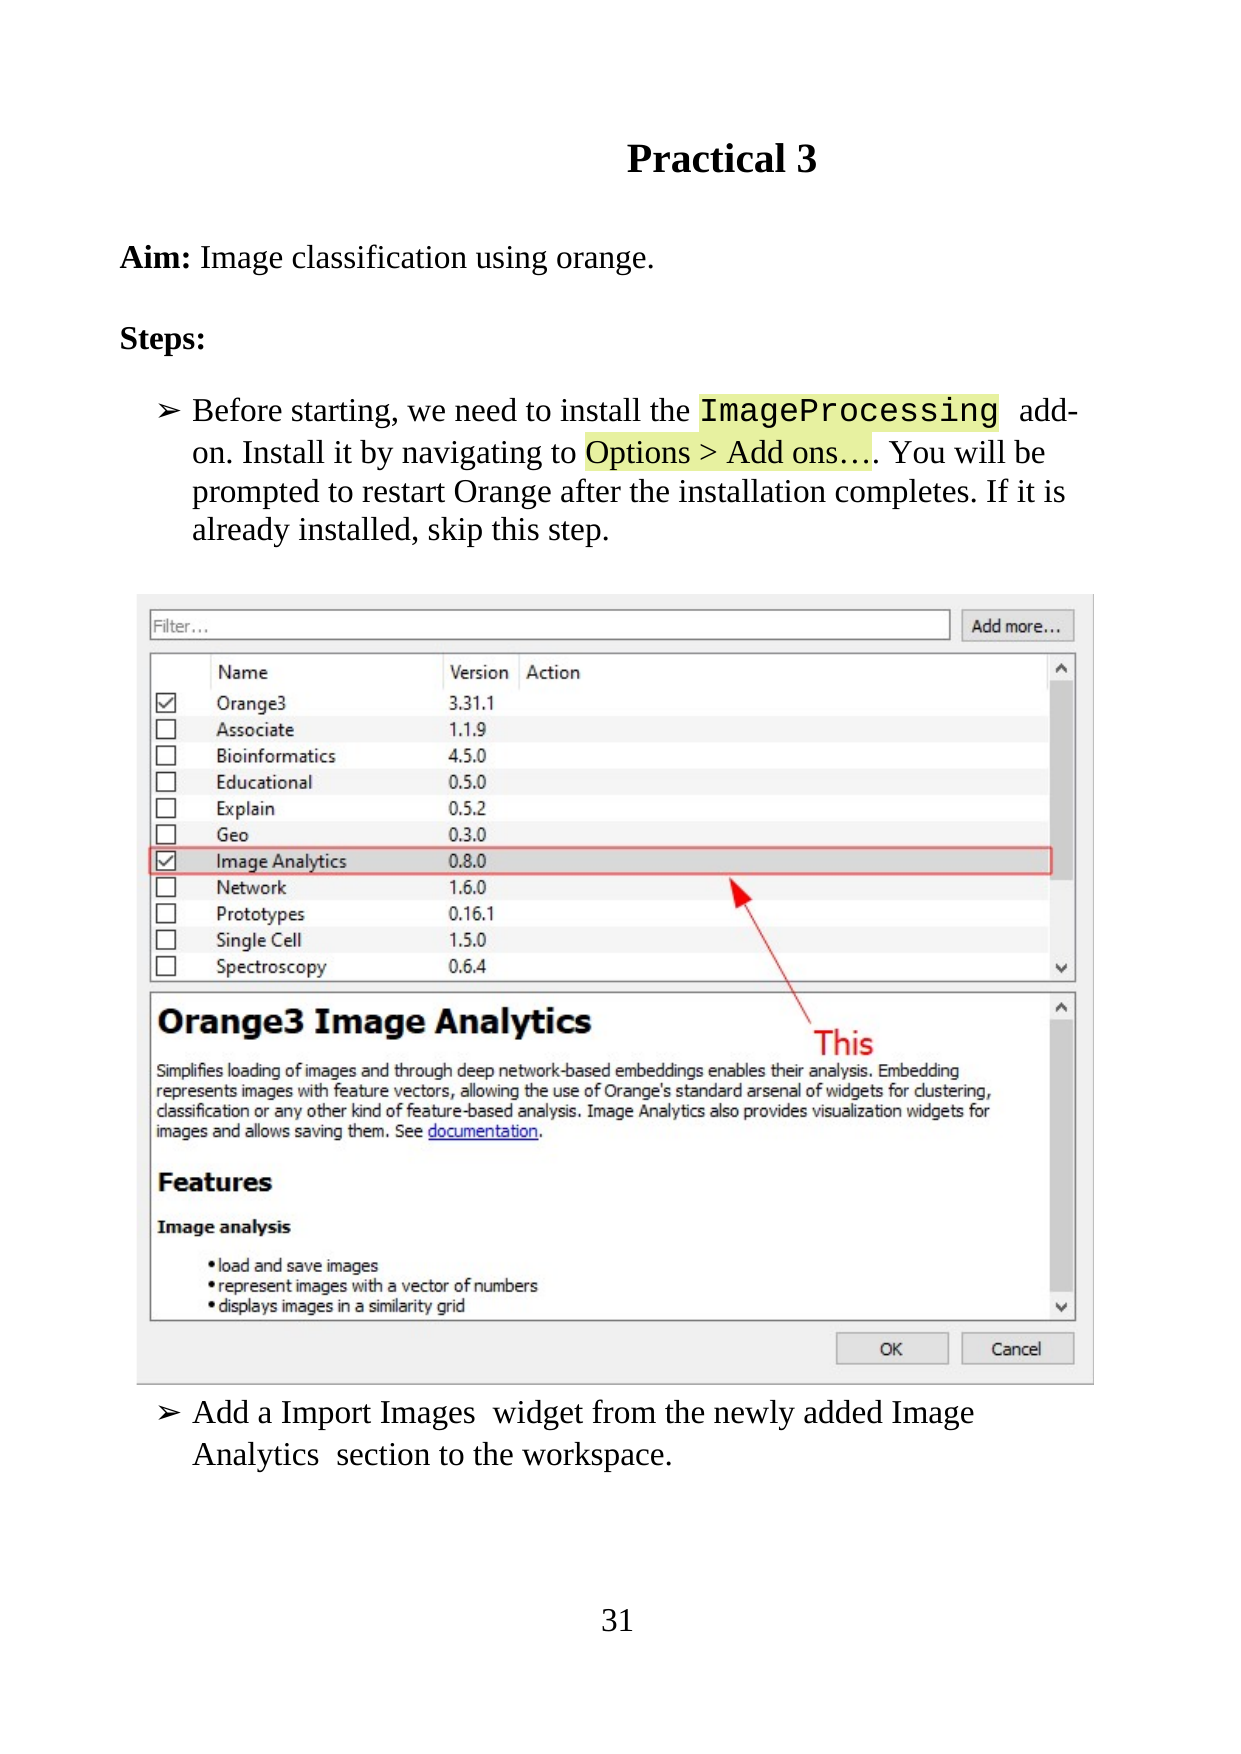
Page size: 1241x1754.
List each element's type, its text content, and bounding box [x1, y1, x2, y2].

subtitle Practical 3 [116, 133, 1126, 181]
list Add a Import Images widget from the newly added Image Analytics section to the workspace. [154, 1388, 1109, 1472]
text Steps: [119, 318, 1132, 356]
list Before starting, we need to install the ImageProcessing add-on. Install it by navigating to Options > Add ons…. You will be prompted to restart Orange after the installation completes. If it is already installed, skip this step. [154, 386, 1109, 548]
text Aim: Image classification using orange. [119, 237, 1109, 275]
picture [136, 594, 1094, 1385]
